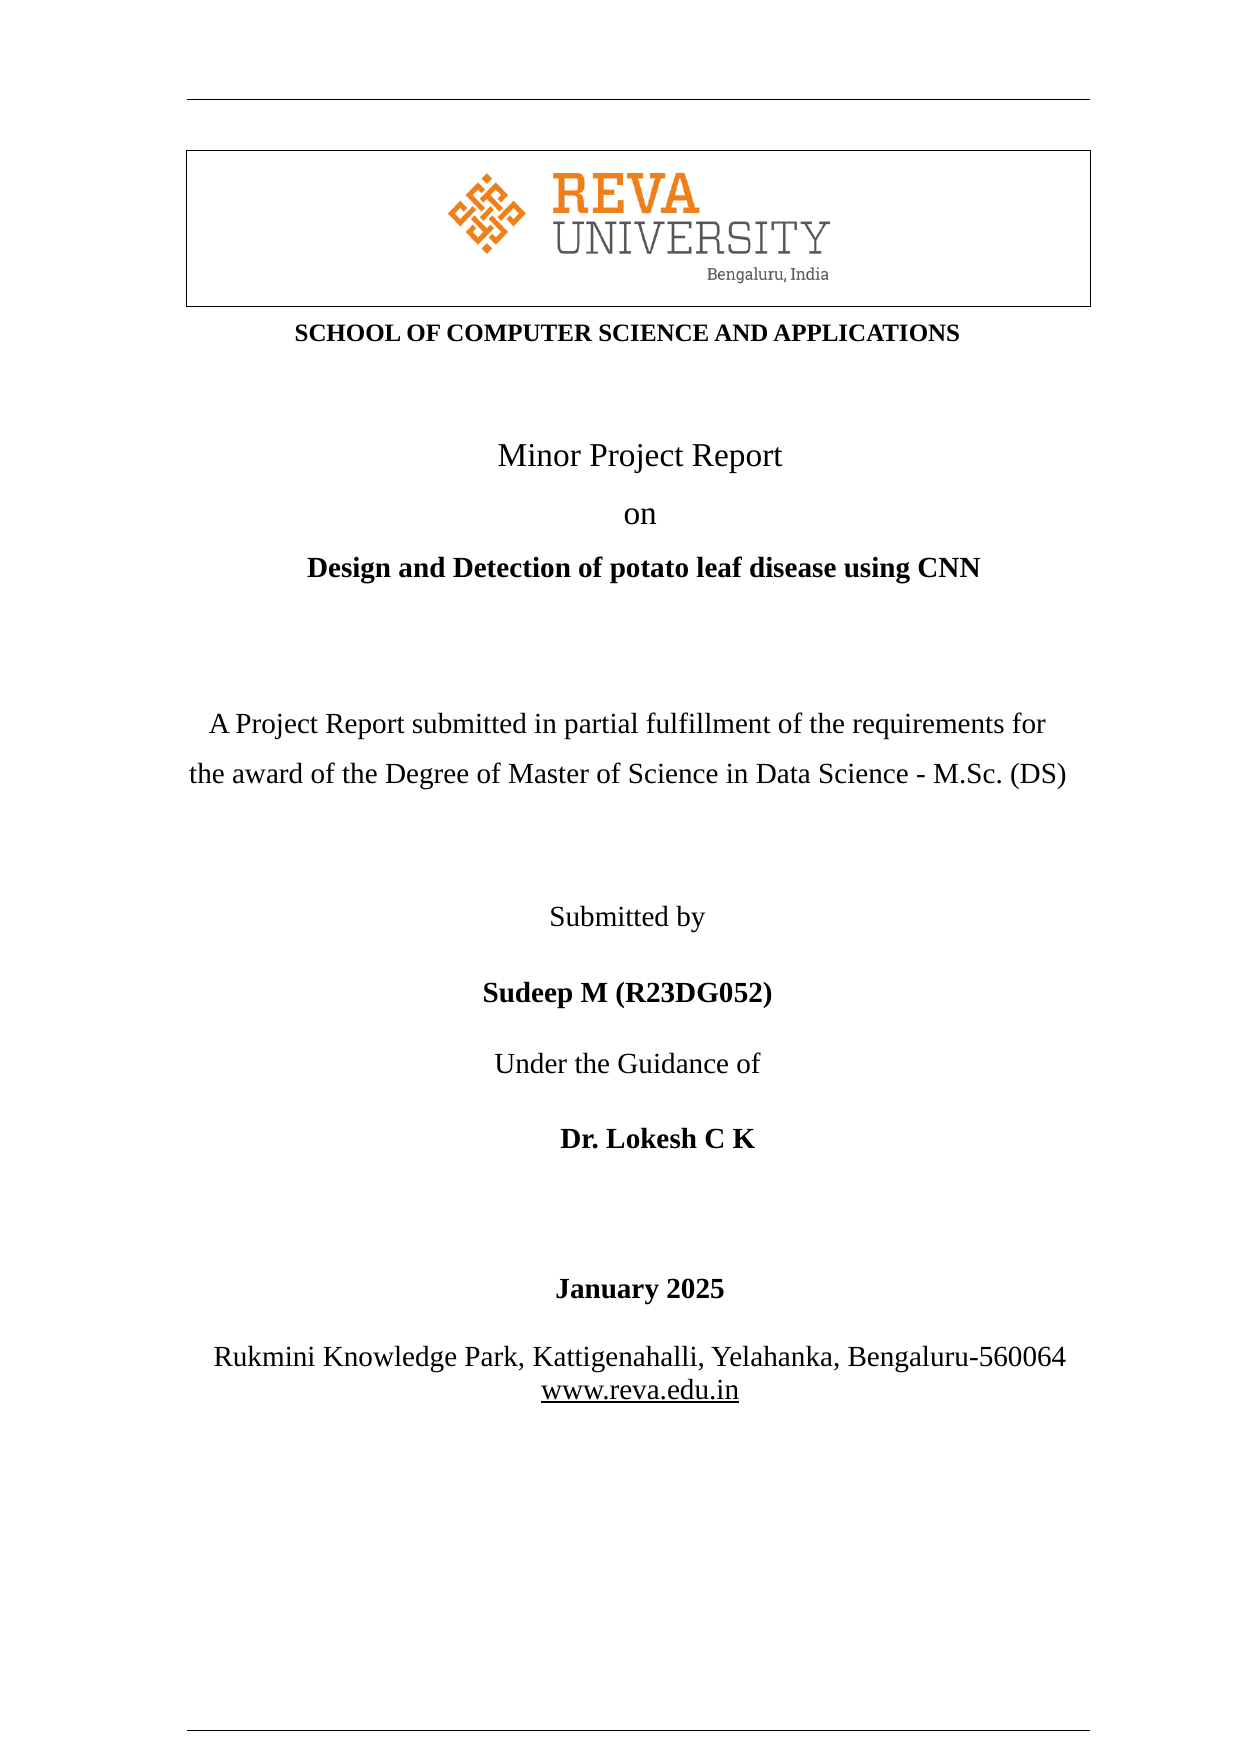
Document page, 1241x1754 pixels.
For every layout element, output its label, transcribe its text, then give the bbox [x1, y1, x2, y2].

text Sudeep M (R23DG052) [187, 975, 1067, 1008]
text Under the Guidance of [187, 1046, 1067, 1079]
text Minor Project Report [187, 436, 1093, 474]
text January 2025 [187, 1272, 1092, 1305]
subtitle Design and Detection of potato leaf disease using CNN [187, 551, 1090, 631]
text Rukmini Knowledge Park, Kattigenahalli, Yelahanka, Bengaluru-560064 [187, 1339, 1092, 1372]
text Dr. Lokesh C K [187, 1121, 1067, 1154]
text on [187, 493, 1093, 531]
text www.reva.edu.in [187, 1372, 1092, 1406]
text A Project Report submitted in partial fulfillment of the requirements for the award of the Degree of Master of Science in Data Science - M.Sc. (DS) [187, 706, 1067, 790]
text SCHOOL OF COMPUTER SCIENCE AND APPLICATIONS [187, 318, 1067, 347]
picture [438, 151, 839, 306]
text Submitted by [187, 899, 1067, 933]
